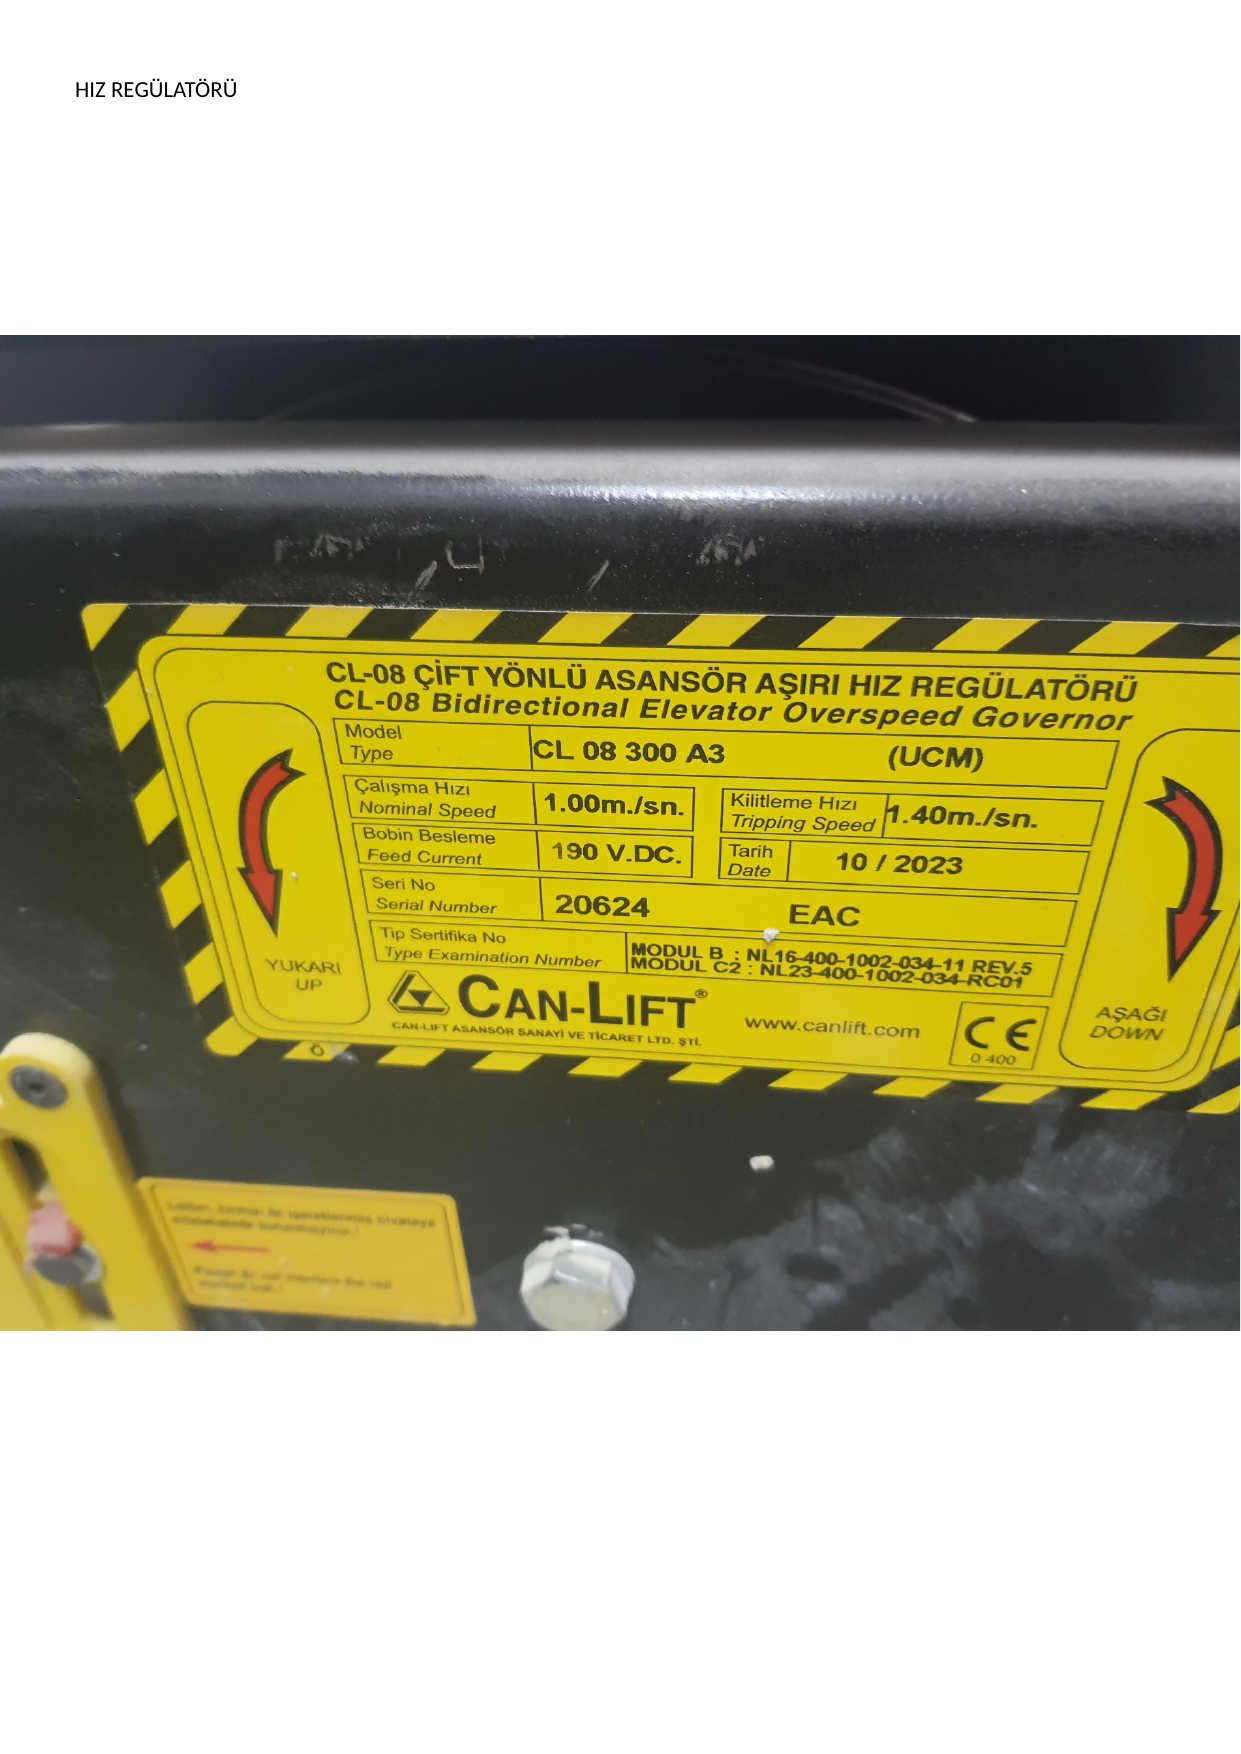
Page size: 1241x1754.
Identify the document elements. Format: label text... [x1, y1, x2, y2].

picture [0, 335, 1241, 1331]
text HIZ REGÜLATÖRÜ [75, 75, 1165, 103]
